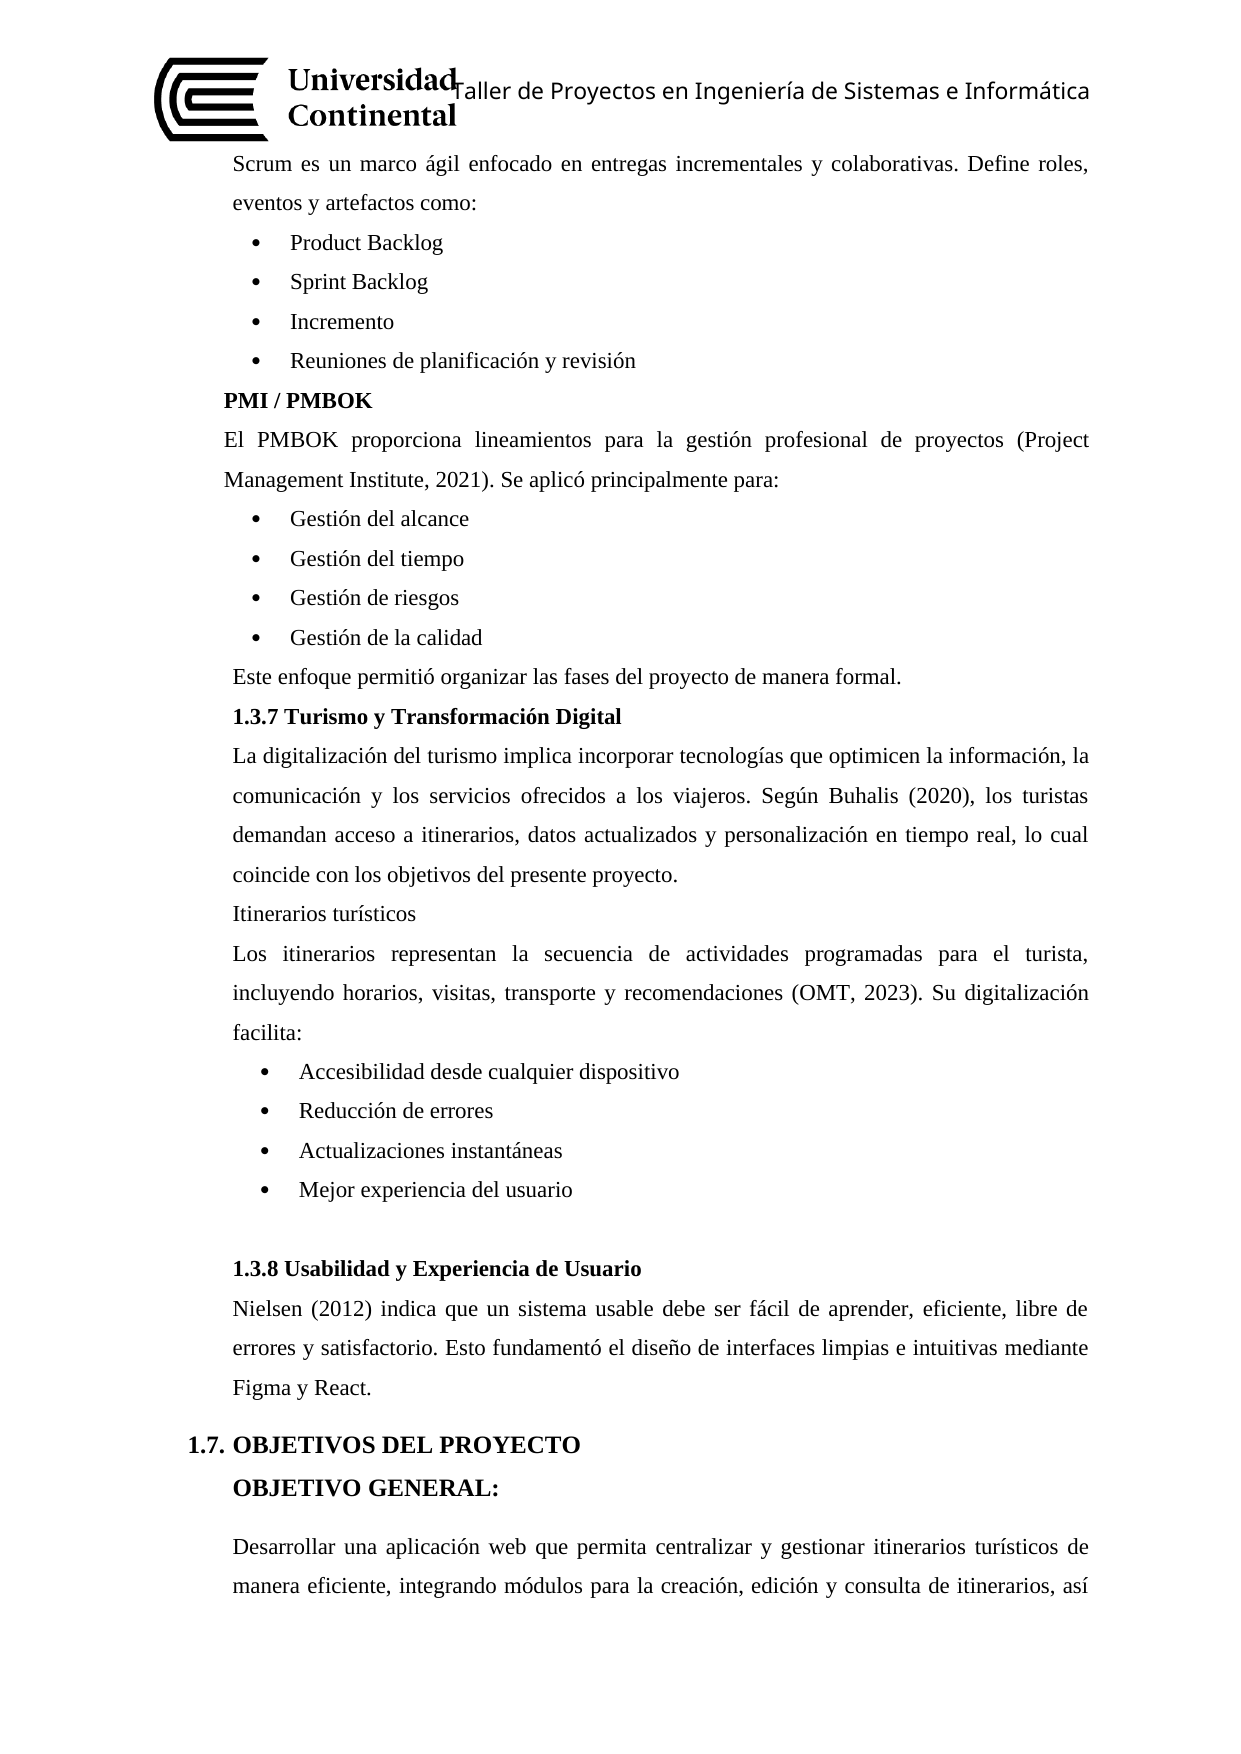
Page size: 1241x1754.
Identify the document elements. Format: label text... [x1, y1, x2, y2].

text 1.3.7 Turismo y Transformación Digital [232, 703, 1090, 729]
picture [150, 54, 461, 144]
list Actualizaciones instantáneas [261, 1137, 1090, 1163]
list OBJETIVOS DEL PROYECTO [187, 1430, 1090, 1459]
text Nielsen (2012) indica que un sistema usable debe ser fácil de aprender, eficiente, libre de errores y satisfactorio. Esto fundamentó el diseño de interfaces limpias e intuitivas mediante Figma y React. [232, 1295, 1090, 1400]
list Reuniones de planificación y revisión [252, 347, 1090, 374]
text El PMBOK proporciona lineamientos para la gestión profesional de proyectos (Project Management Institute, 2021). Se aplicó principalmente para: [224, 426, 1090, 492]
text Este enfoque permitió organizar las fases del proyecto de manera formal. [232, 663, 1090, 689]
list Mejor experiencia del usuario [261, 1176, 1090, 1203]
text Los itinerarios representan la secuencia de actividades programadas para el turista, incluyendo horarios, visitas, transporte y recomendaciones (OMT, 2023). Su digitalización facilita: [232, 939, 1090, 1045]
list Accesibilidad desde cualquier dispositivo [261, 1058, 1090, 1084]
list Reducción de errores [261, 1097, 1090, 1124]
list Gestión del tiempo [252, 545, 1090, 571]
list Sprint Backlog [252, 268, 1090, 295]
list Gestión de riesgos [252, 584, 1090, 611]
list Gestión de la calidad [252, 624, 1090, 650]
list Product Backlog [252, 229, 1090, 255]
list Incremento [252, 308, 1090, 334]
text Scrum es un marco ágil enfocado en entregas incrementales y colaborativas. Define roles, eventos y artefactos como: [232, 150, 1090, 216]
text PMI / PMBOK [224, 387, 1090, 413]
list Gestión del alcance [252, 505, 1090, 532]
text La digitalización del turismo implica incorporar tecnologías que optimicen la información, la comunicación y los servicios ofrecidos a los viajeros. Según Buhalis (2020), los turistas demandan acceso a itinerarios, datos actualizados y personalización en tiempo real, lo cual coincide con los objetivos del presente proyecto. [232, 742, 1090, 887]
list OBJETIVO GENERAL: [232, 1473, 1090, 1502]
text 1.3.8 Usabilidad y Experiencia de Usuario [232, 1255, 1090, 1282]
text Itinerarios turísticos [232, 900, 1090, 926]
